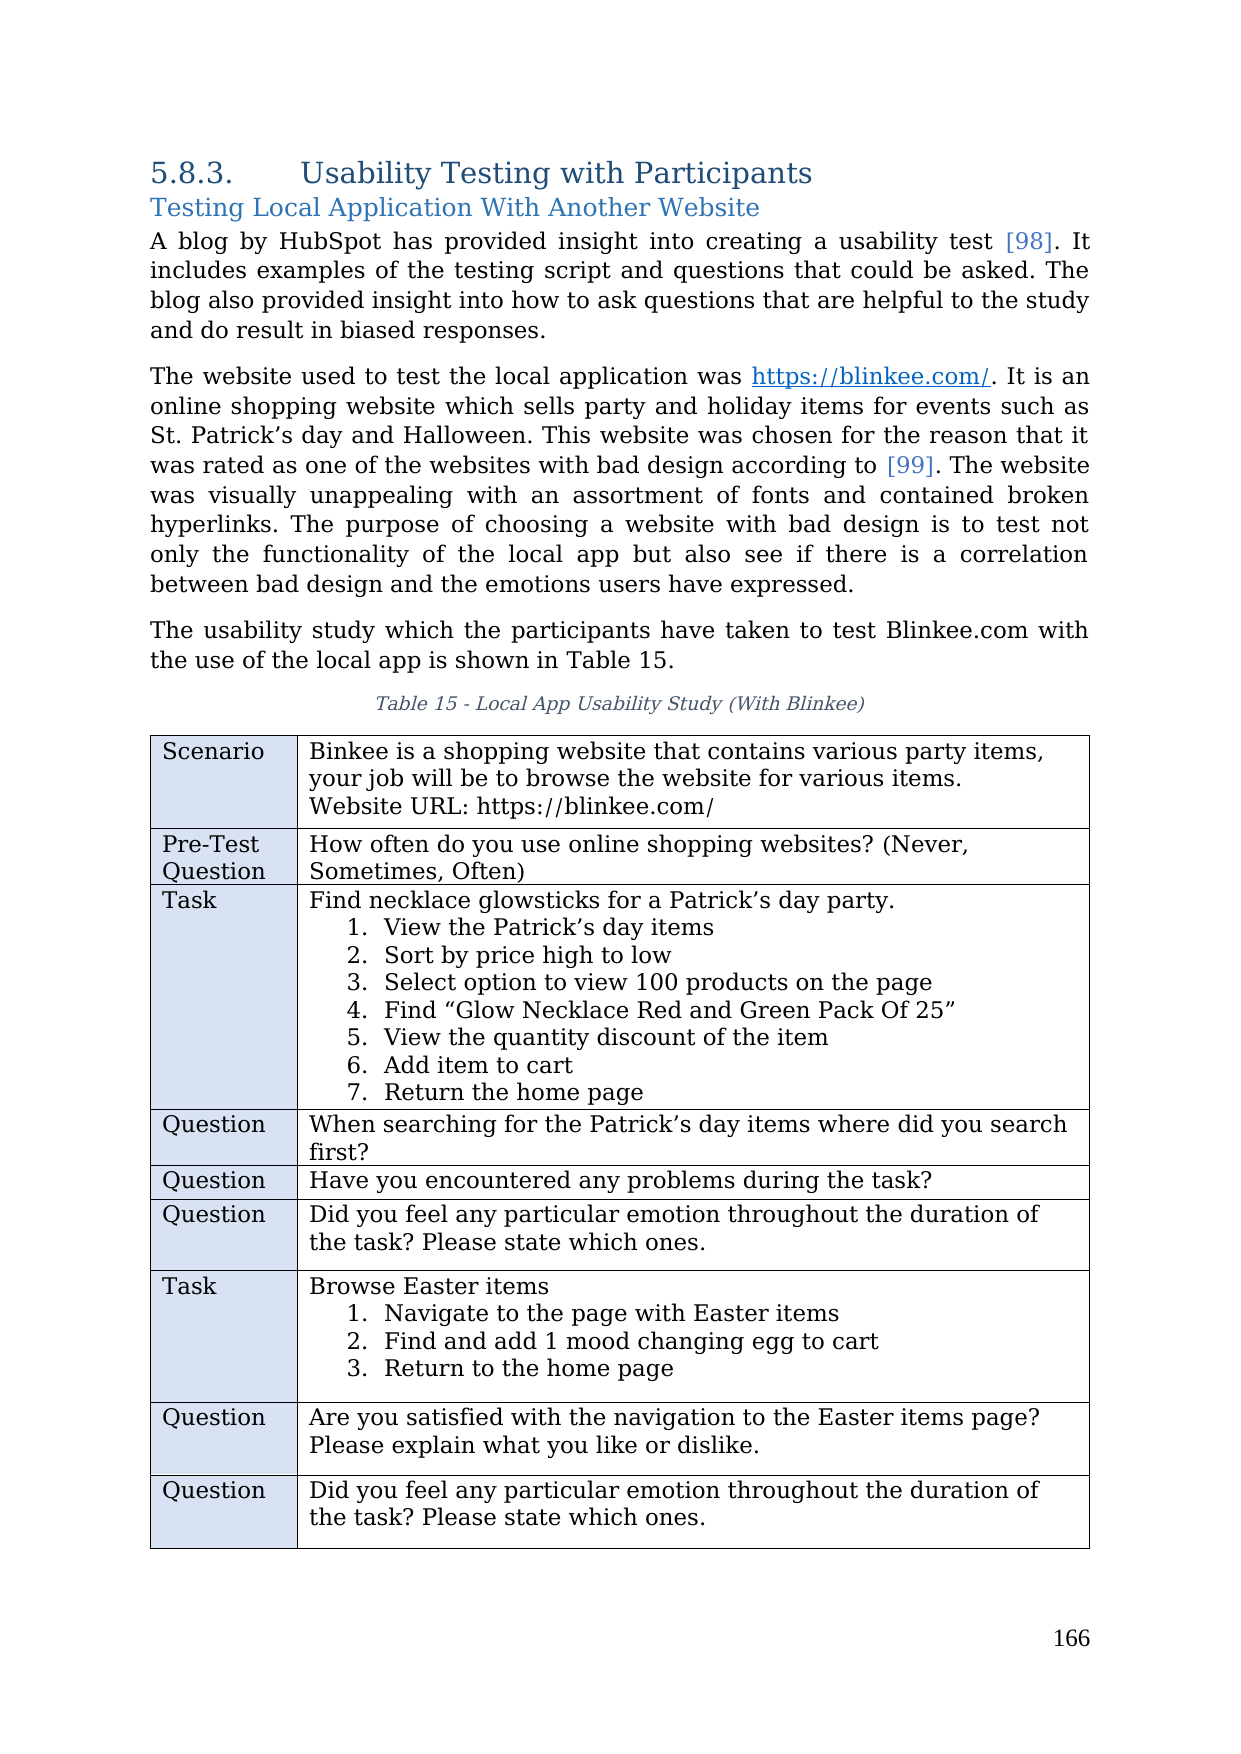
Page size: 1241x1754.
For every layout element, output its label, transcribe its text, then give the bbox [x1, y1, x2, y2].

table_cell When searching for the Patrick’s day items where did you search first? [298, 1110, 1089, 1165]
table_cell Browse Easter items Navigate to the page with Easter items Find and add 1 mood changing egg to cart Return to the home page [298, 1271, 1089, 1402]
table_cell Are you satisfied with the navigation to the Easter items page? Please explain what you like or dislike. [298, 1403, 1089, 1474]
table_cell How often do you use online shopping websites? (Never, Sometimes, Often) [298, 829, 1089, 884]
table_cell Question [151, 1200, 297, 1270]
table_cell Question [151, 1476, 297, 1548]
table_header Binkee is a shopping website that contains various party items, your job will be to browse the website for various items. Website URL: https://blinkee.com/ [298, 736, 1089, 828]
table_cell Question [151, 1110, 297, 1165]
table_cell Have you encountered any problems during the task? [298, 1166, 1089, 1199]
table_cell Question [151, 1166, 297, 1199]
subtitle Usability Testing with Participants [150, 154, 1090, 189]
table_cell Task [151, 1271, 297, 1402]
table_cell Pre-Test Question [151, 829, 297, 884]
table_cell Question [151, 1403, 297, 1474]
table_cell Did you feel any particular emotion throughout the duration of the task? Please state which ones. [298, 1476, 1089, 1548]
table_cell Did you feel any particular emotion throughout the duration of the task? Please state which ones. [298, 1200, 1089, 1270]
subtitle Testing Local Application With Another Website [150, 192, 1090, 222]
text The website used to test the local application was https://blinkee.com/. It is an online shopping website which sells party and holiday items for events such as St. Patrick’s day and Halloween. This website was chosen for the reason that it was rated as one of the websites with bad design according to [99]. The website was visually unappealing with an assortment of fonts and contained broken hyperlinks. The purpose of choosing a website with bad design is to test not only the functionality of the local app but also see if there is a correlation between bad design and the emotions users have expressed. [150, 362, 1090, 597]
table_cell Task [151, 885, 297, 1109]
text The usability study which the participants have taken to test Blinkee.com with the use of the local app is shown in Table 15. [150, 616, 1090, 673]
table_header Scenario [151, 736, 297, 828]
table_cell Find necklace glowsticks for a Patrick’s day party. View the Patrick’s day items Sort by price high to low Select option to view 100 products on the page Find “Glow Necklace Red and Green Pack Of 25” View the quantity discount of the item Add item to cart Return the home page [298, 885, 1089, 1109]
text A blog by HubSpot has provided insight into creating a usability test [98]. It includes examples of the testing script and questions that could be asked. The blog also provided insight into how to ask questions that are helpful to the study and do result in biased responses. [150, 226, 1090, 343]
